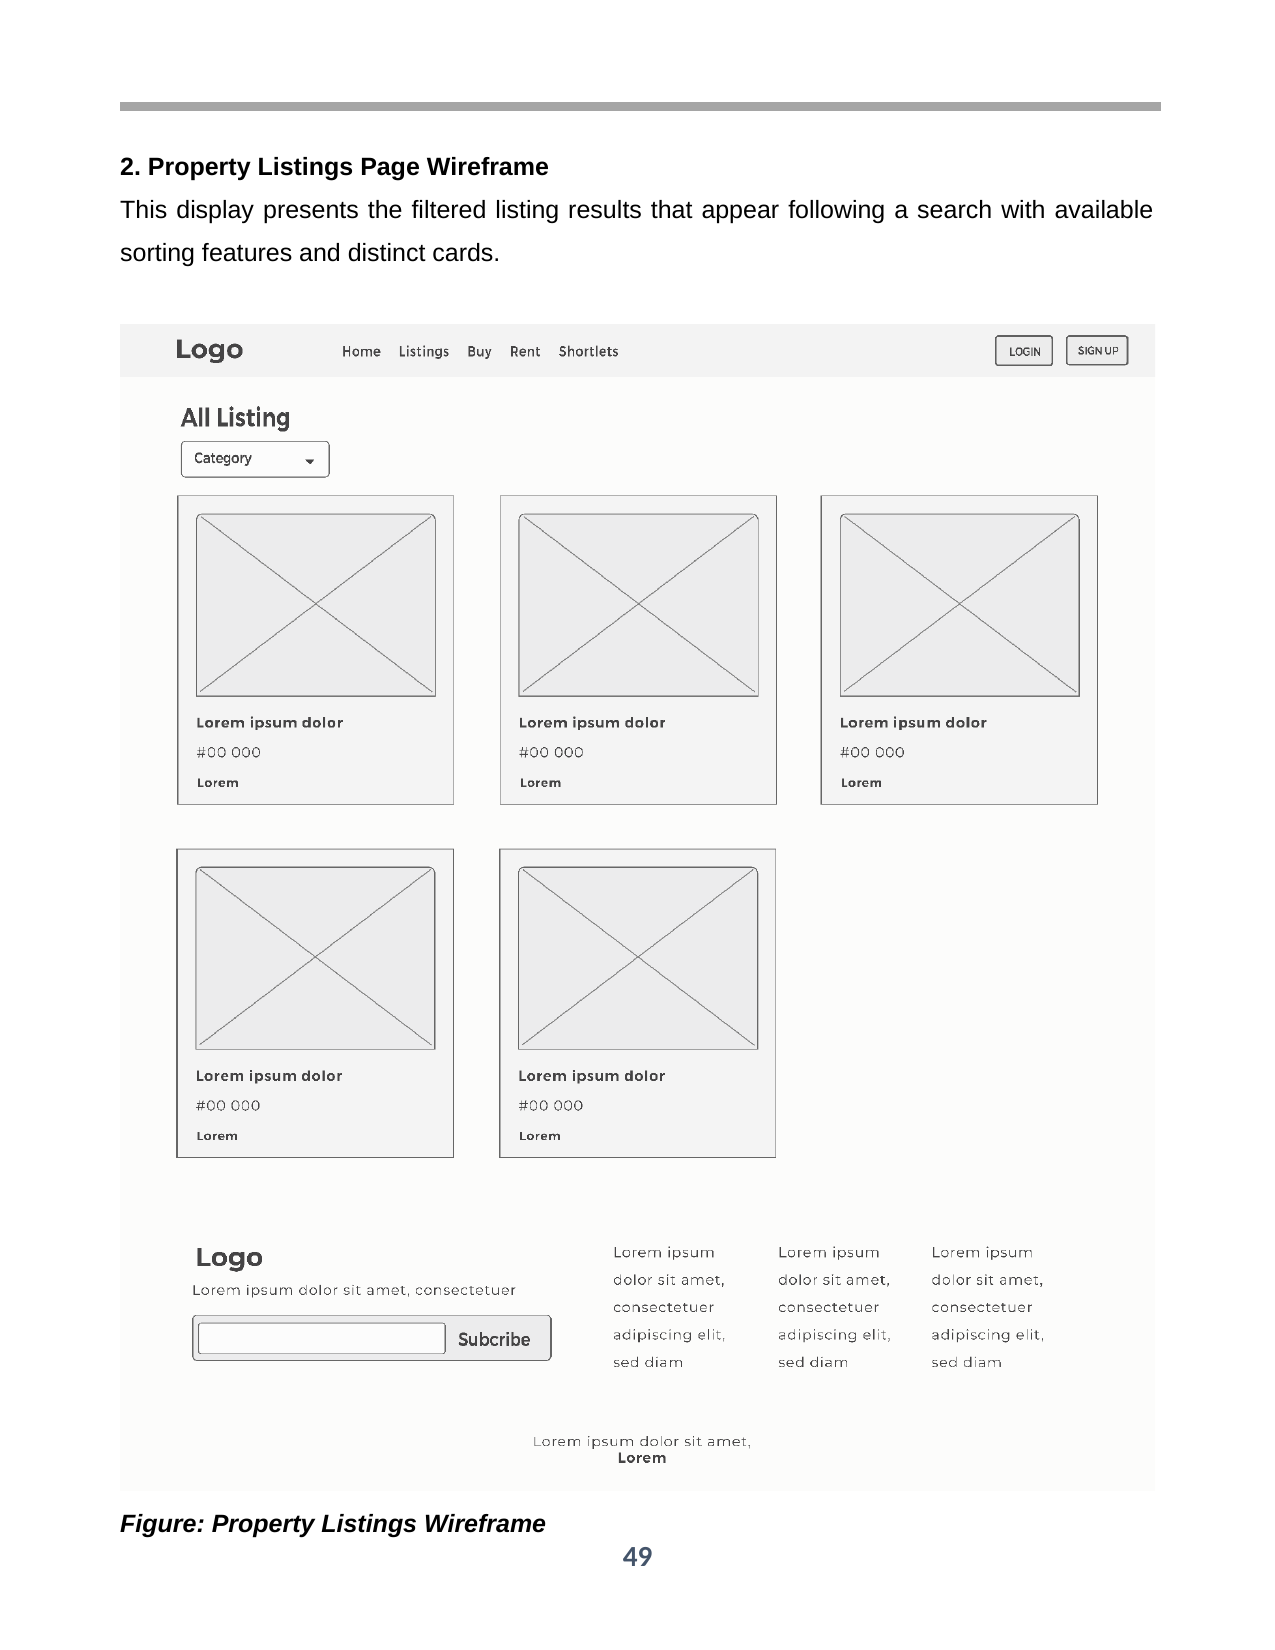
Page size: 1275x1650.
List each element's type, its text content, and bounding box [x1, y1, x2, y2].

picture [120, 324, 1155, 1491]
text 2. Property Listings Page Wireframe [120, 152, 1155, 181]
text Figure: Property Listings Wireframe [120, 1509, 1155, 1537]
text This display presents the filtered listing results that appear following a search with available sorting features and distinct cards. [120, 195, 1155, 267]
